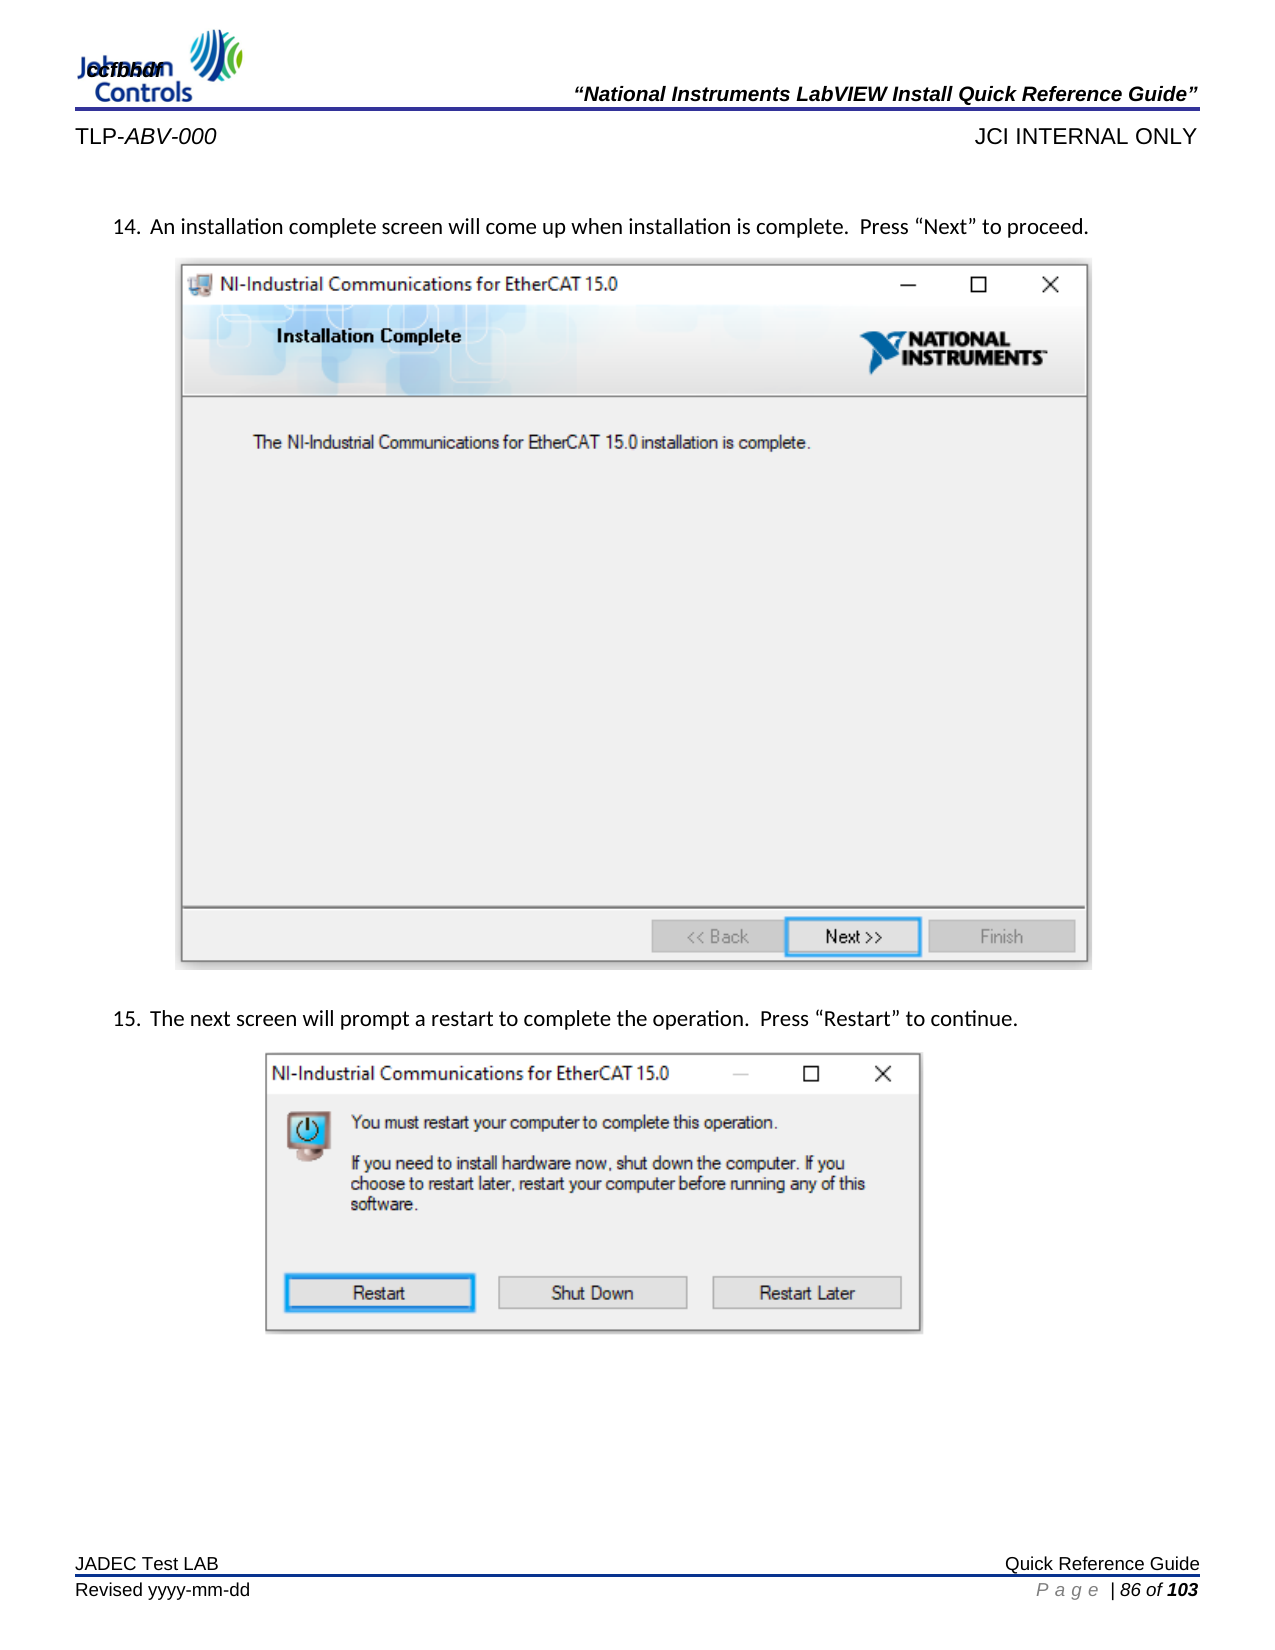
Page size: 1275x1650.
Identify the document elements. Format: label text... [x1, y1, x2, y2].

picture [76, 26, 246, 105]
list An installation complete screen will come up when installation is complete. Press “Next” to proceed. [112, 212, 1200, 240]
picture [264, 1052, 924, 1336]
picture [175, 255, 1093, 970]
list The next screen will prompt a restart to complete the operation. Press “Restart” to continue. [112, 1004, 1200, 1032]
